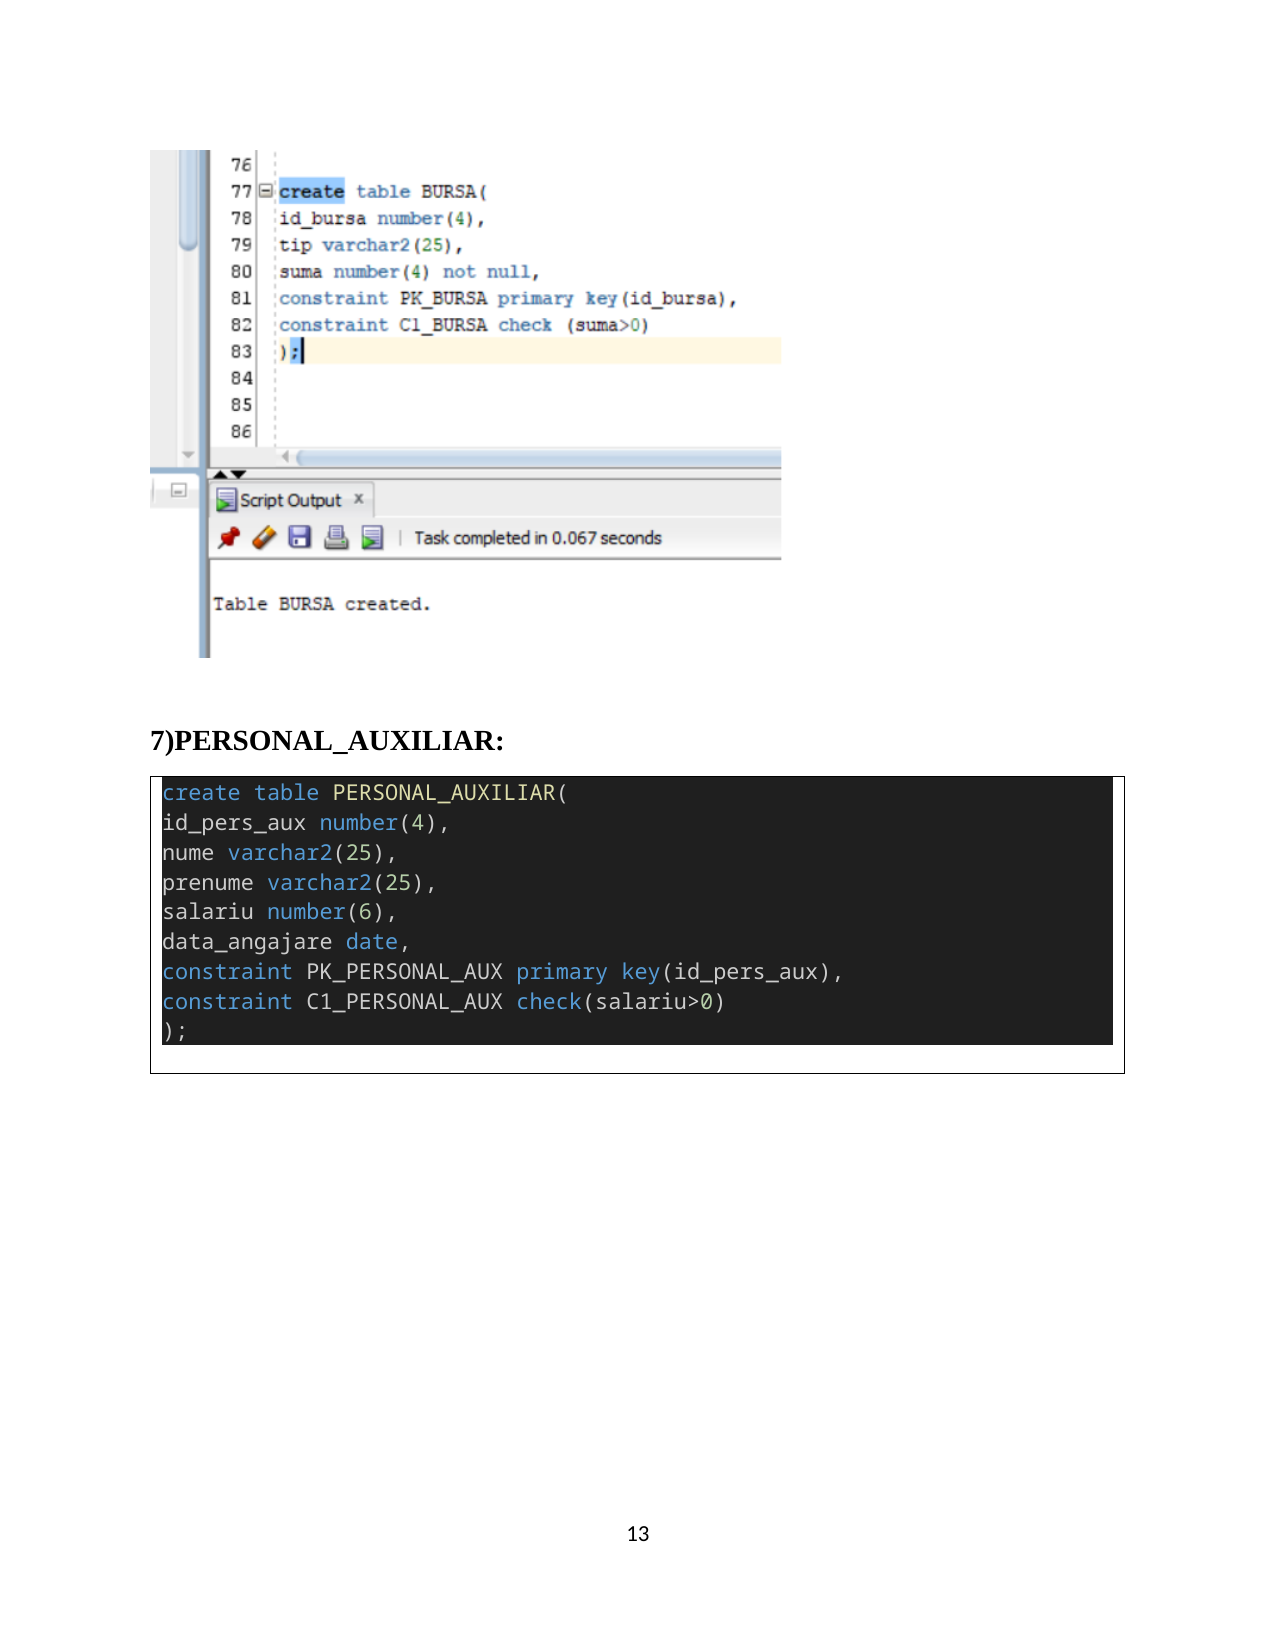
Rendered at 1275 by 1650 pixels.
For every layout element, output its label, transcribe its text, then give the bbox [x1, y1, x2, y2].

text 7)PERSONAL_AUXILIAR: [150, 723, 1125, 757]
picture [150, 150, 782, 658]
table_header create table PERSONAL_AUXILIAR( id_pers_aux number(4), nume varchar2(25), prenume varchar2(25), salariu number(6), data_angajare date, constraint PK_PERSONAL_AUX primary key(id_pers_aux), constraint C1_PERSONAL_AUX check(salariu>0) ); [151, 777, 1124, 1073]
